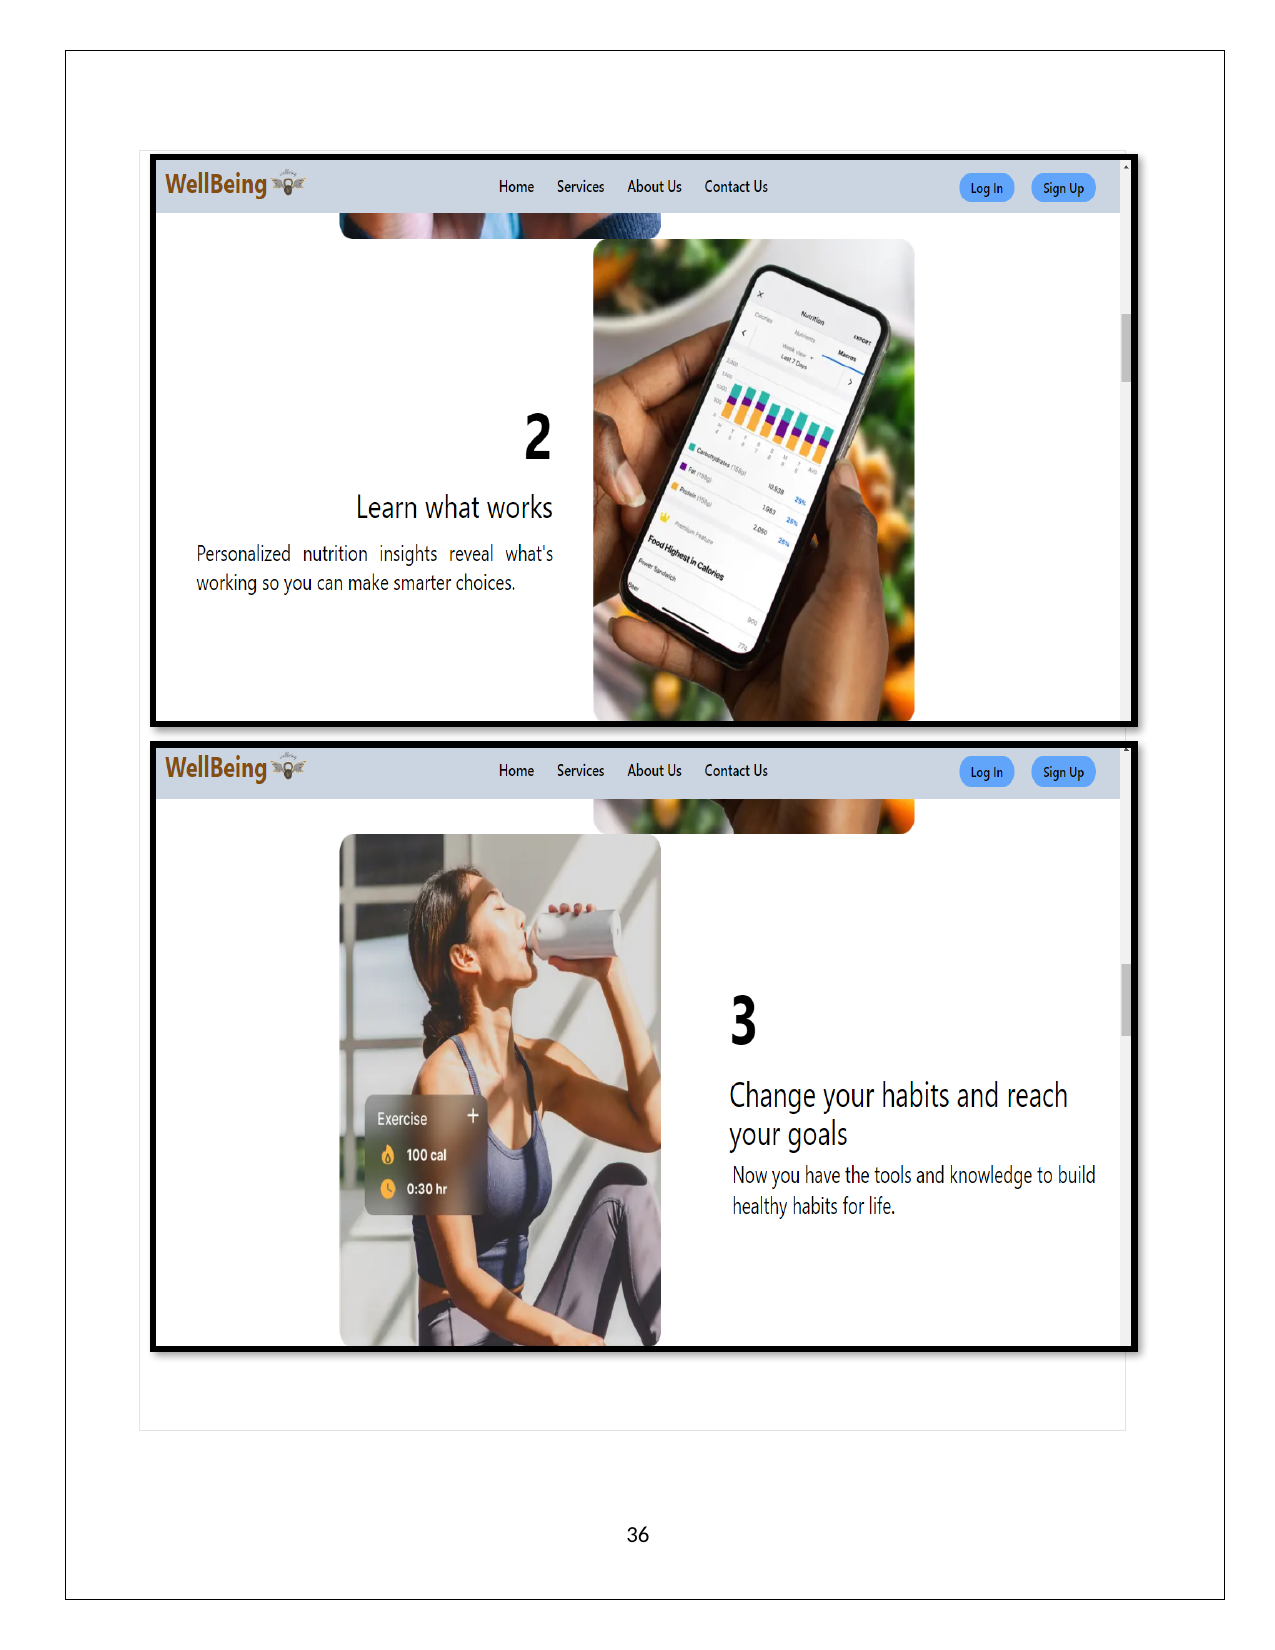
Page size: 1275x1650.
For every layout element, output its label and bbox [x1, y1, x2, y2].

picture [156, 160, 1131, 721]
picture [156, 748, 1131, 1346]
